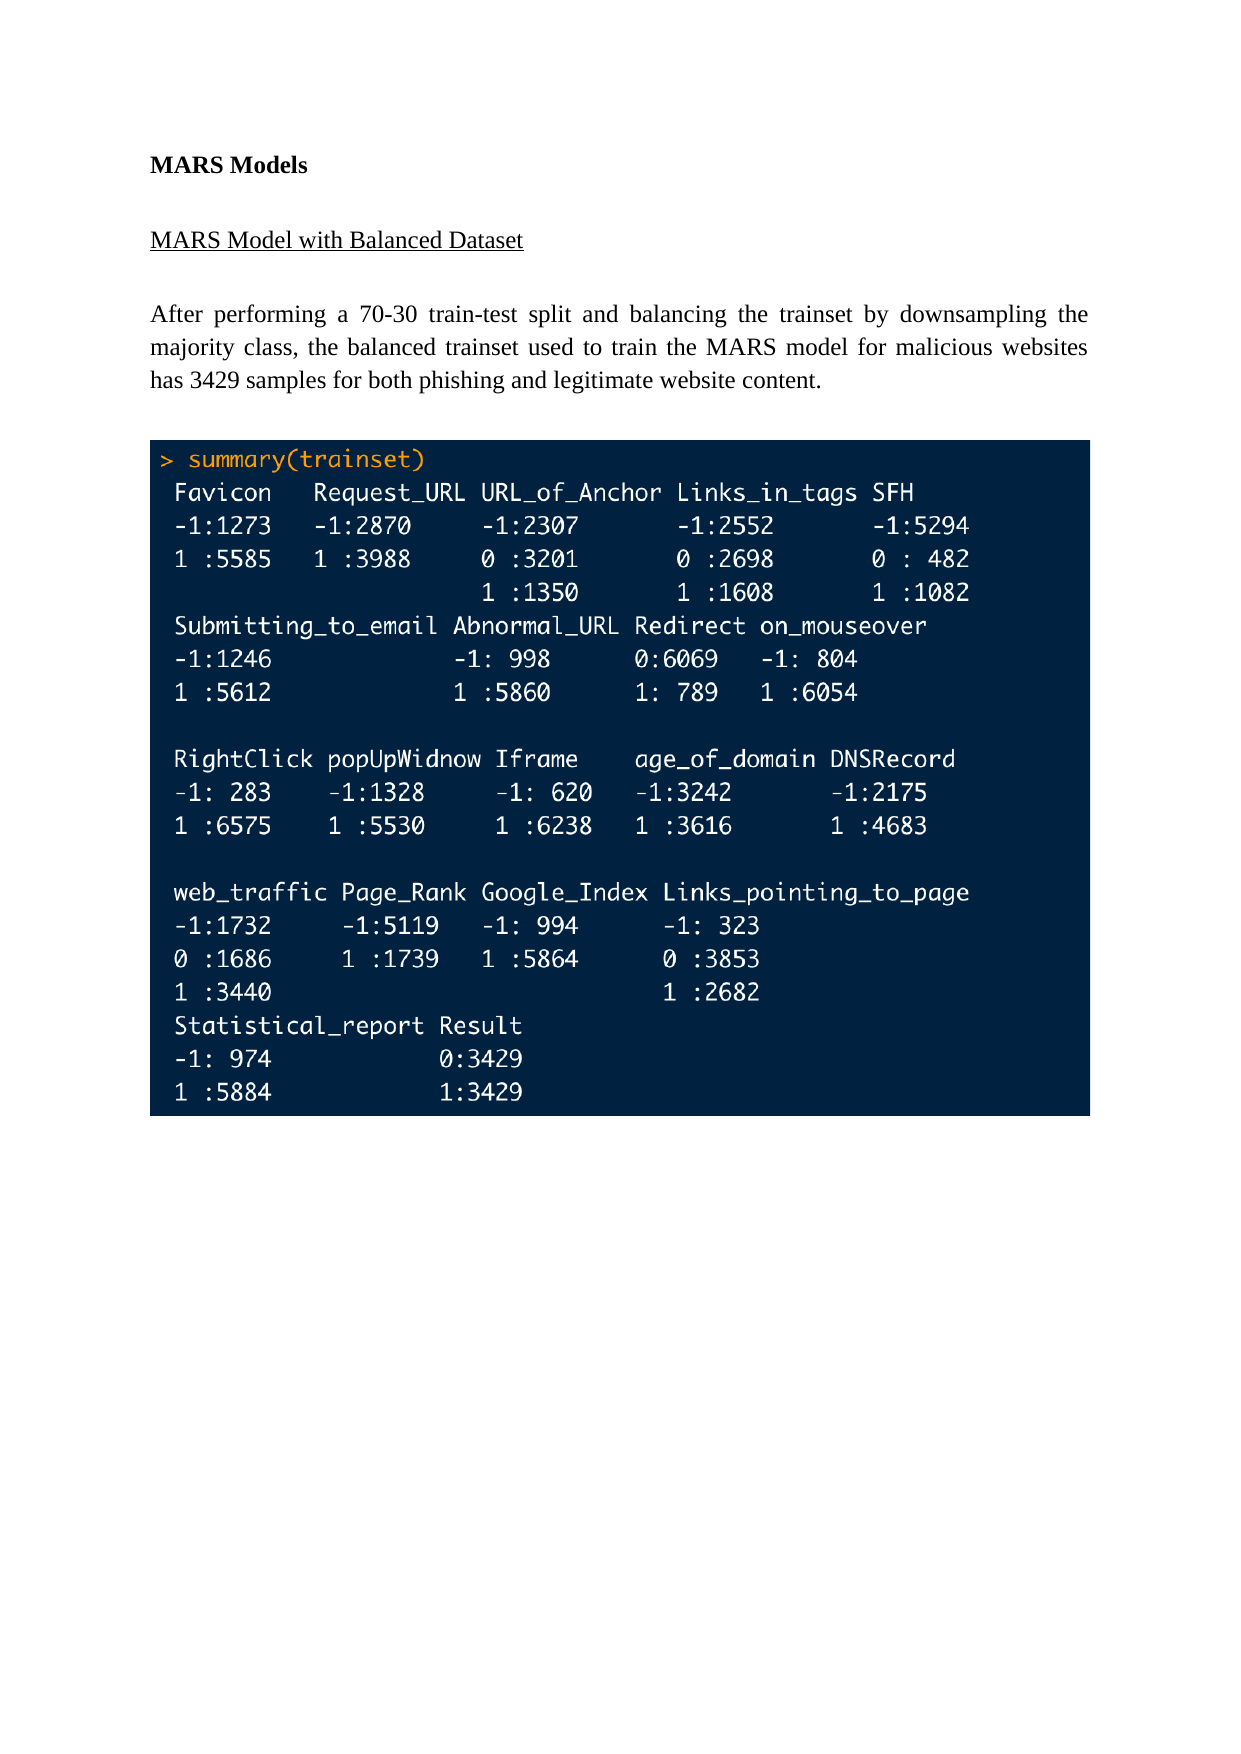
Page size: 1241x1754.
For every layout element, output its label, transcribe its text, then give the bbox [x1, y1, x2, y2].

text MARS Models [150, 150, 1090, 179]
text After performing a 70-30 train-test split and balancing the trainset by downsampling the majority class, the balanced trainset used to train the MARS model for malicious websites has 3429 samples for both phishing and legitimate website content. [150, 299, 1090, 394]
picture [150, 440, 1091, 1116]
text MARS Model with Balanced Dataset [150, 225, 1090, 253]
